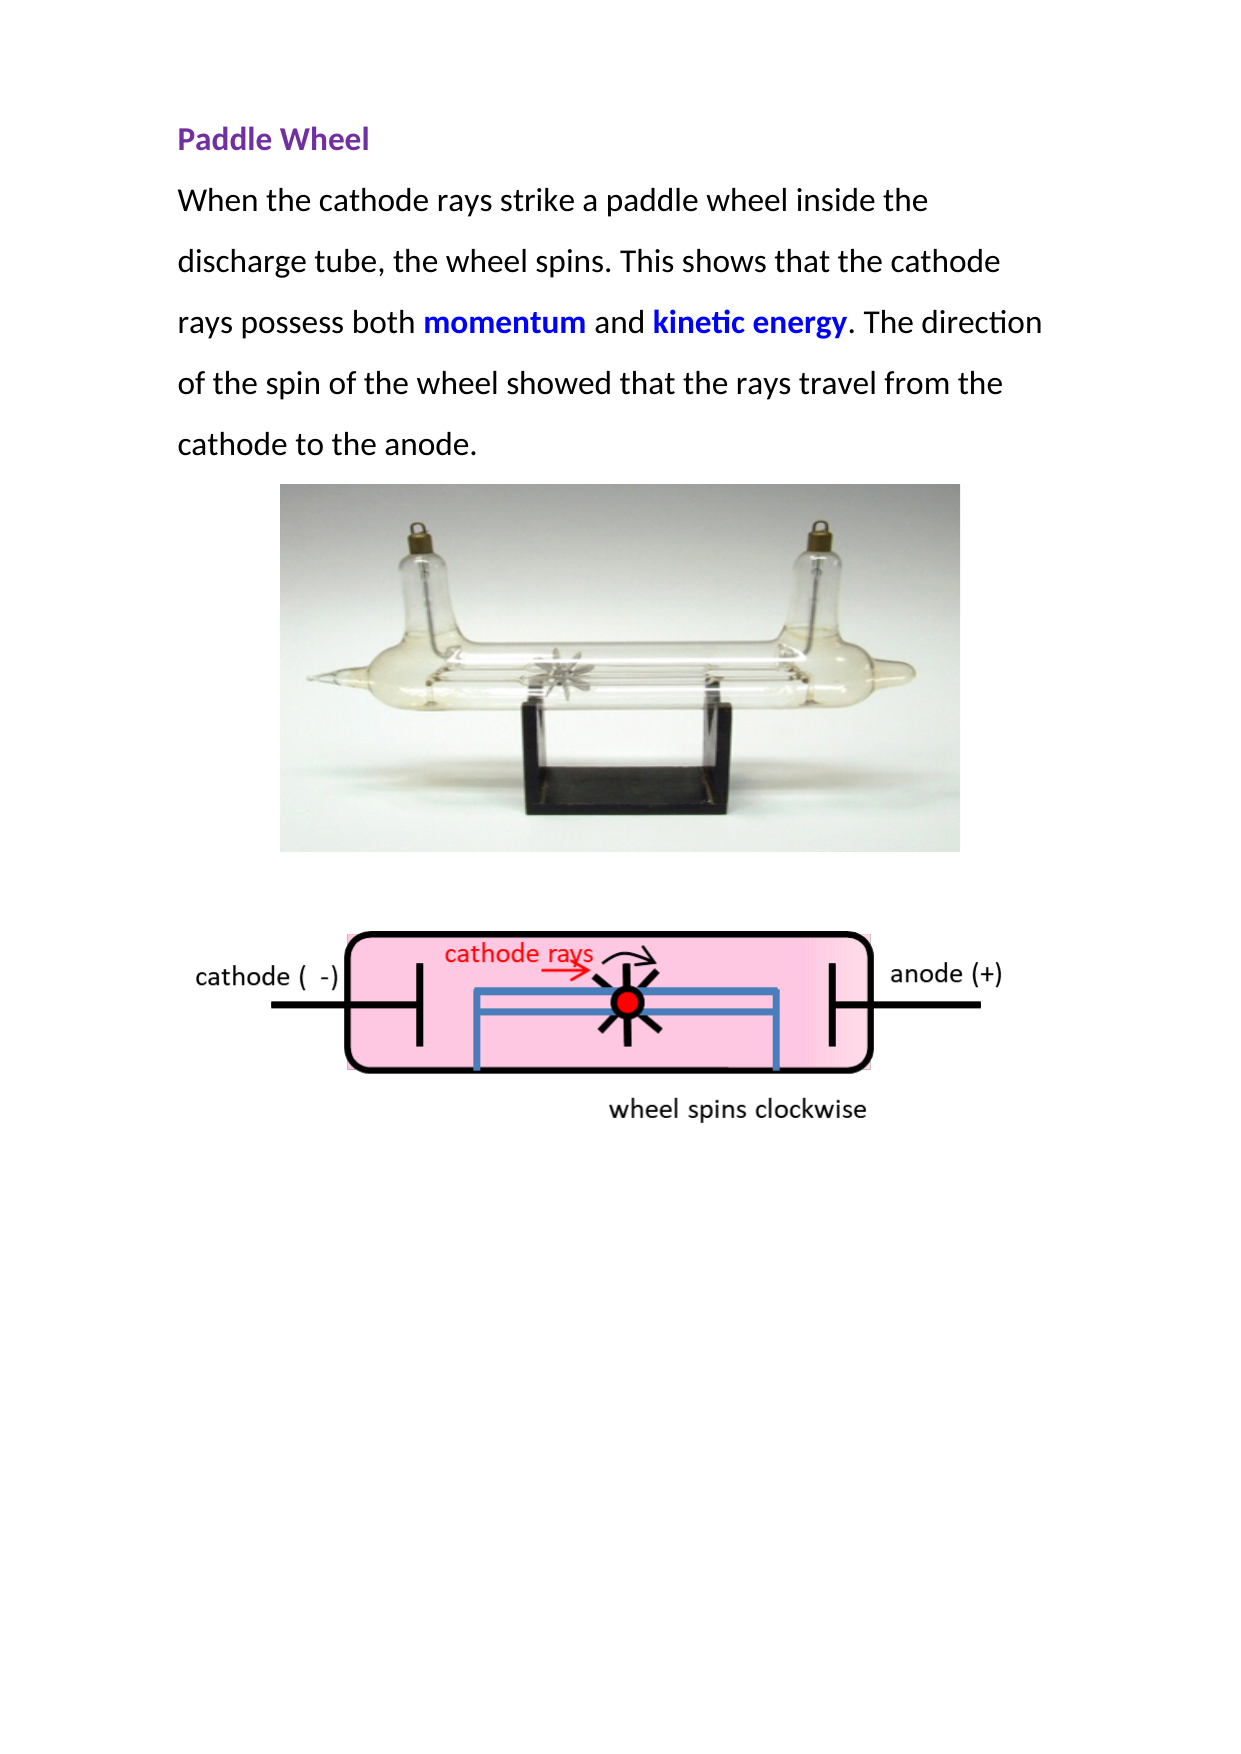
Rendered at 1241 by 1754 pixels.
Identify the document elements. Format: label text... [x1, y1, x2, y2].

text Paddle Wheel [177, 118, 1063, 159]
picture [177, 927, 1021, 1144]
text When the cathode rays strike a paddle wheel inside the discharge tube, the wheel spins. This shows that the cathode rays possess both momentum and kinetic energy. The direction of the spin of the wheel showed that the rays travel from the cathode to the anode. [177, 179, 1063, 464]
picture [280, 484, 961, 852]
